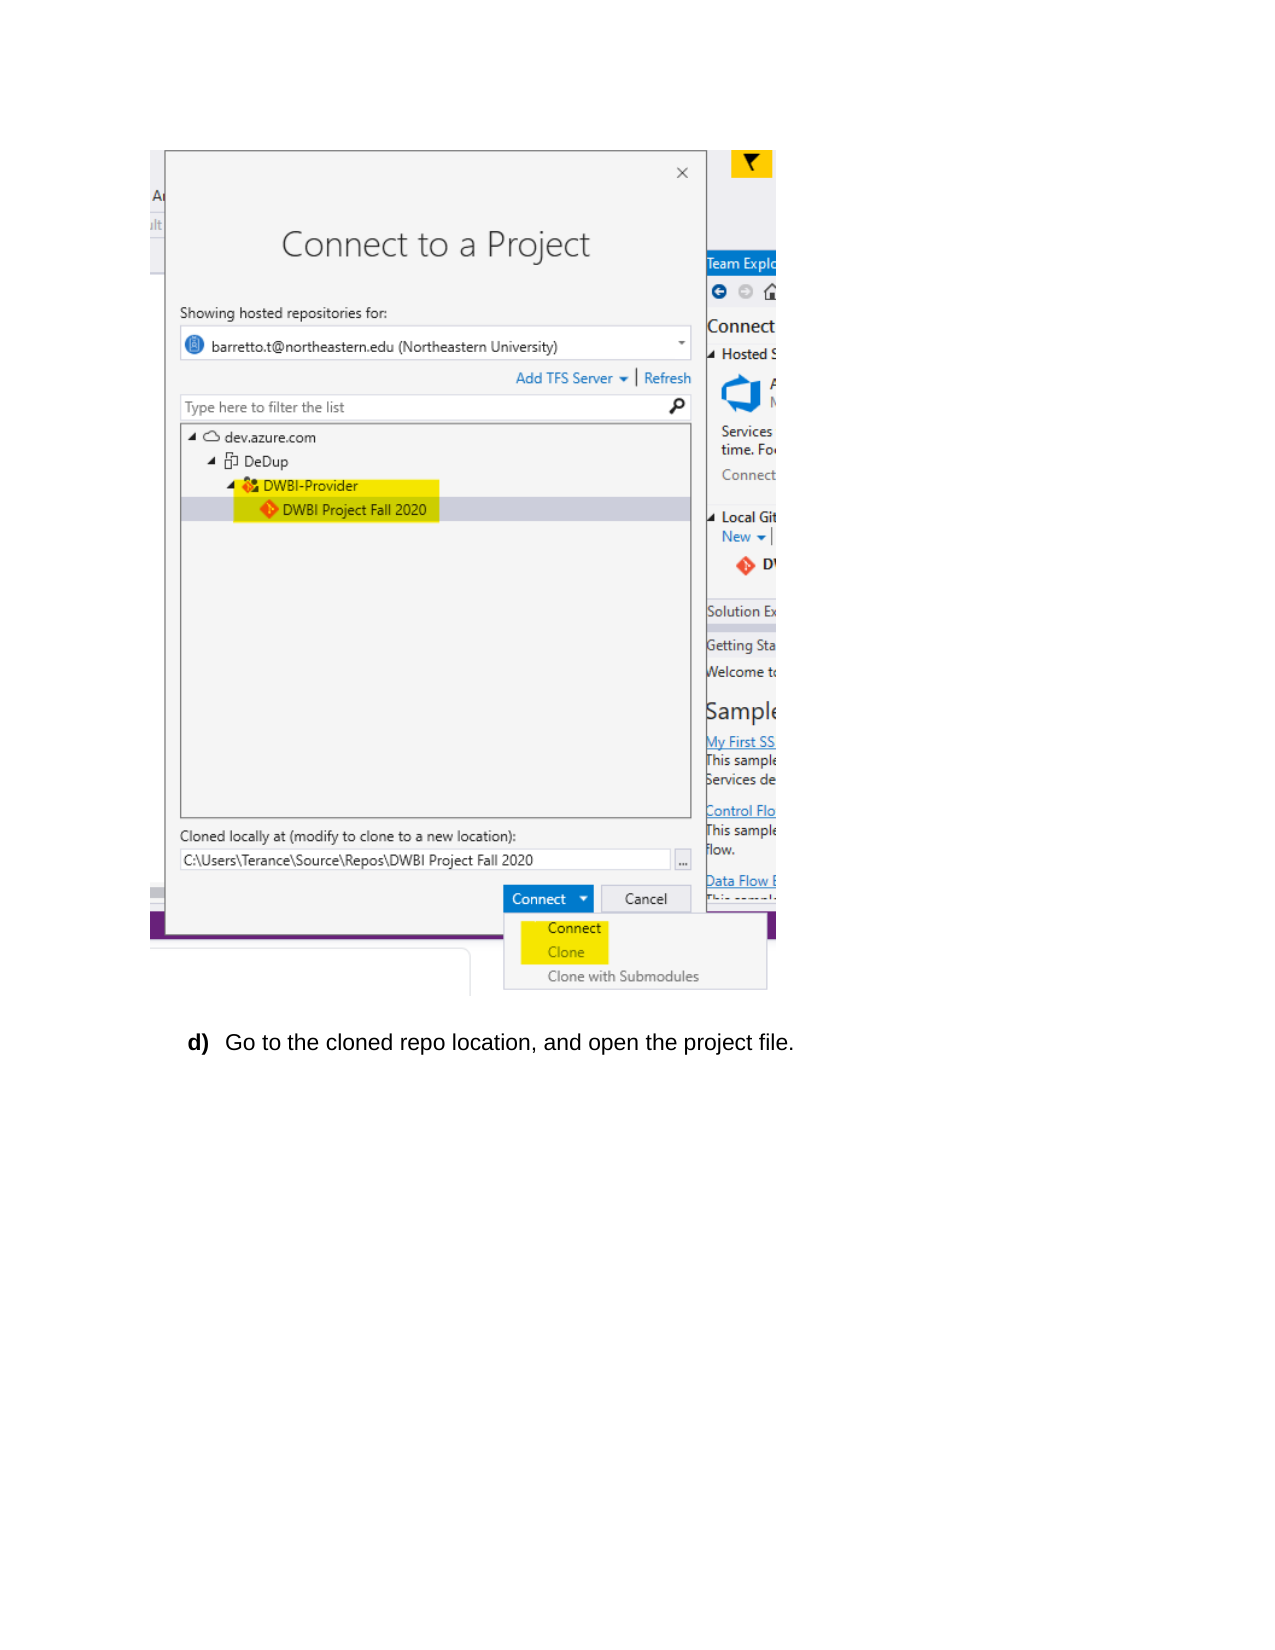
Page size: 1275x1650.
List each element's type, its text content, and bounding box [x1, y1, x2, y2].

list Go to the cloned repo location, and open the project file. [187, 1029, 1125, 1056]
picture [150, 150, 776, 996]
